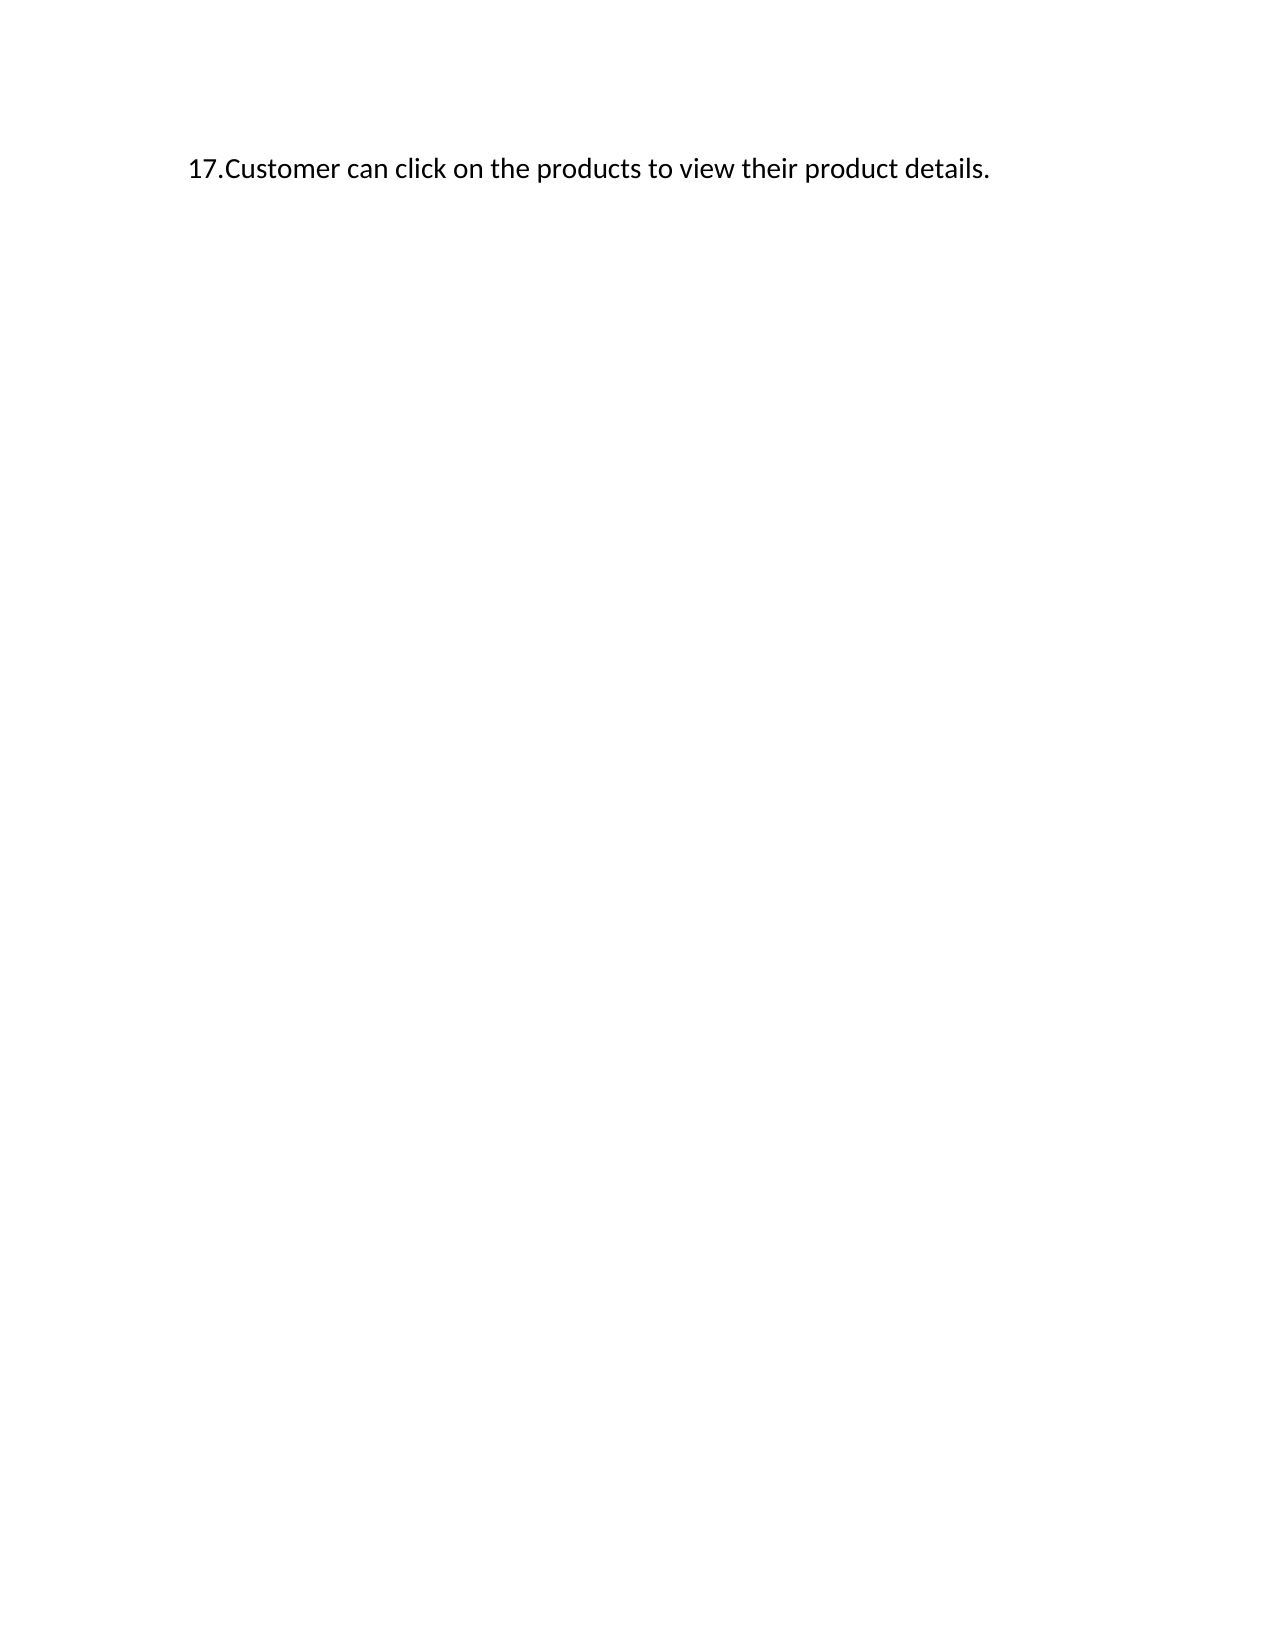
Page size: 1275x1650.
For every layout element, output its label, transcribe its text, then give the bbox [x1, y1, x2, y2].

list Customer can click on the products to view their product details. [187, 150, 1125, 186]
